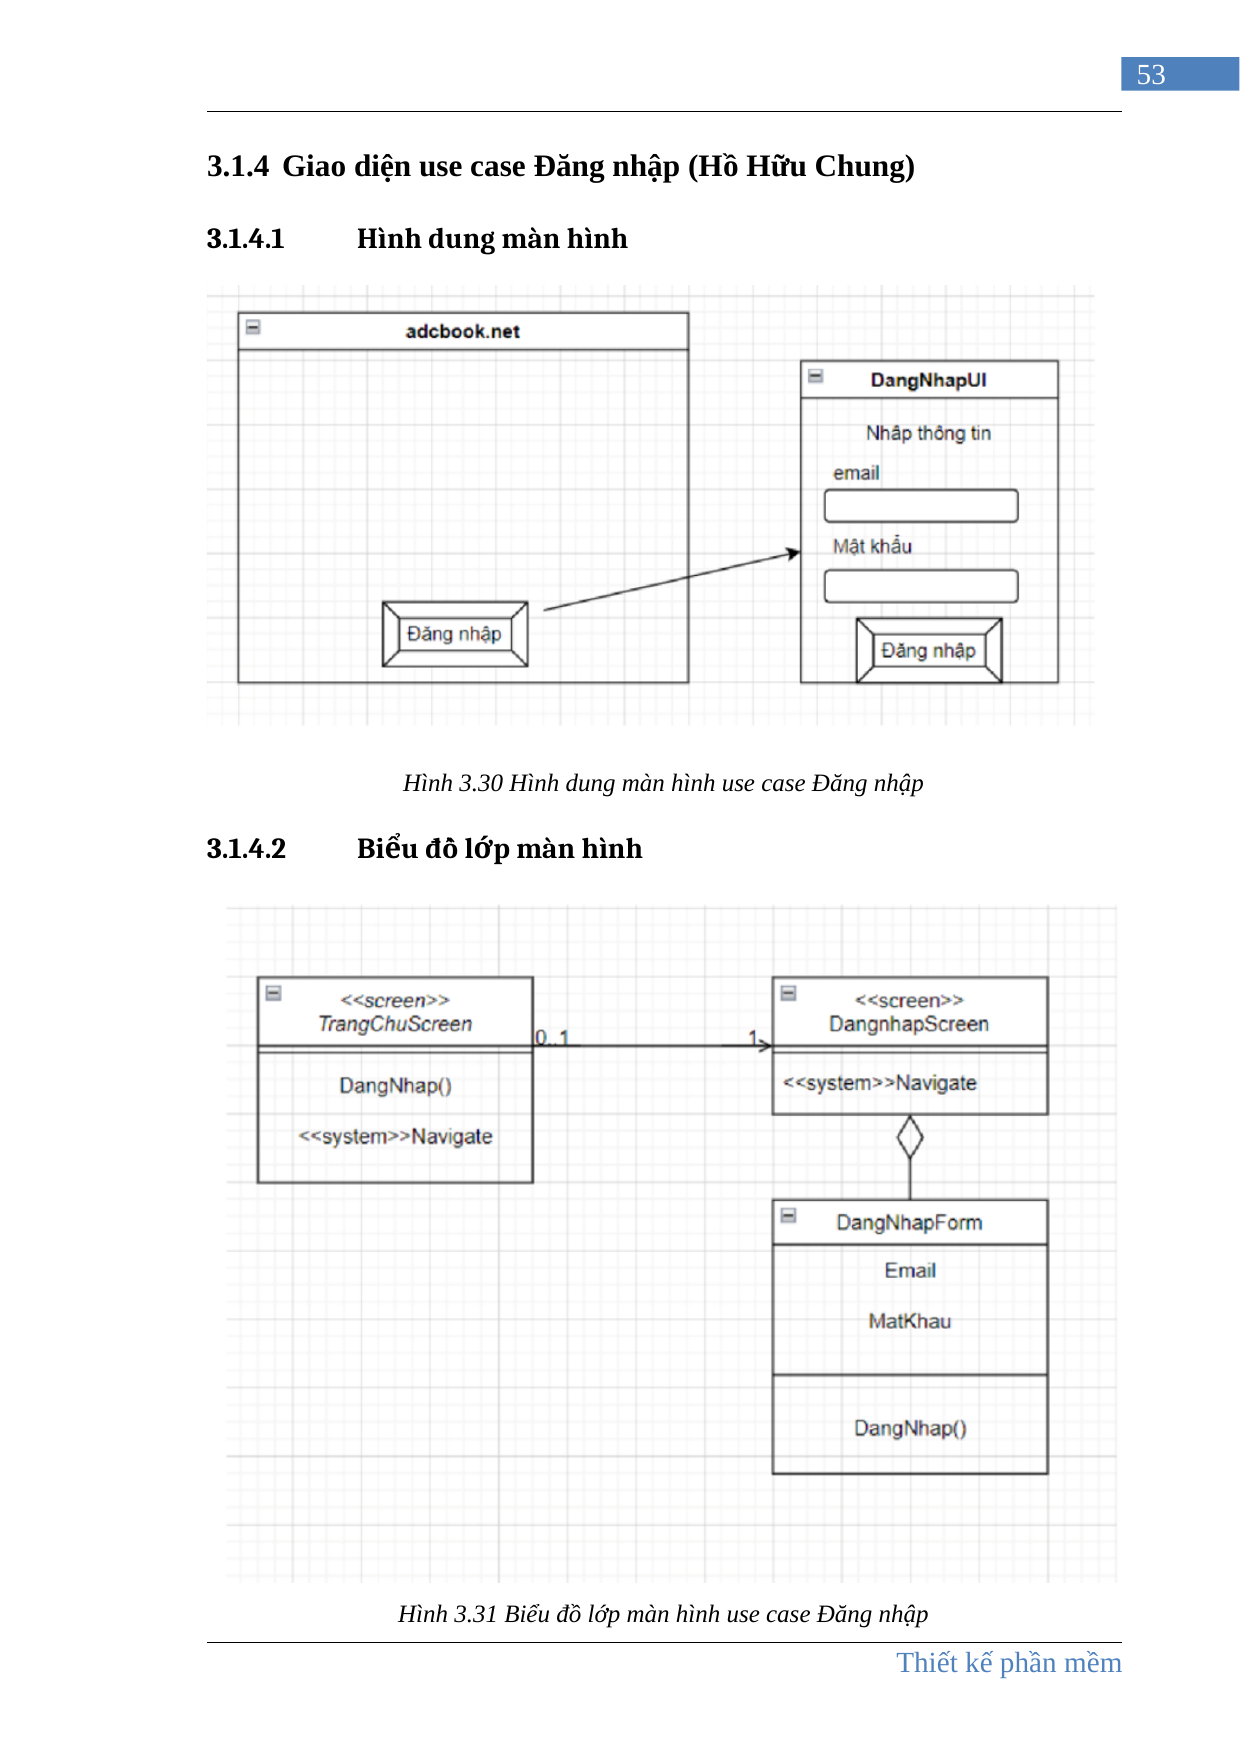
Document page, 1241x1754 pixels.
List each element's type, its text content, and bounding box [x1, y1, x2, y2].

subtitle Giao diện use case Đăng nhập (Hồ Hữu Chung) [207, 148, 1122, 184]
subtitle Biểu đồ lớp màn hình [207, 832, 1122, 866]
picture [206, 285, 1123, 752]
subtitle Hình dung màn hình [207, 222, 1122, 256]
picture [206, 895, 1123, 1583]
